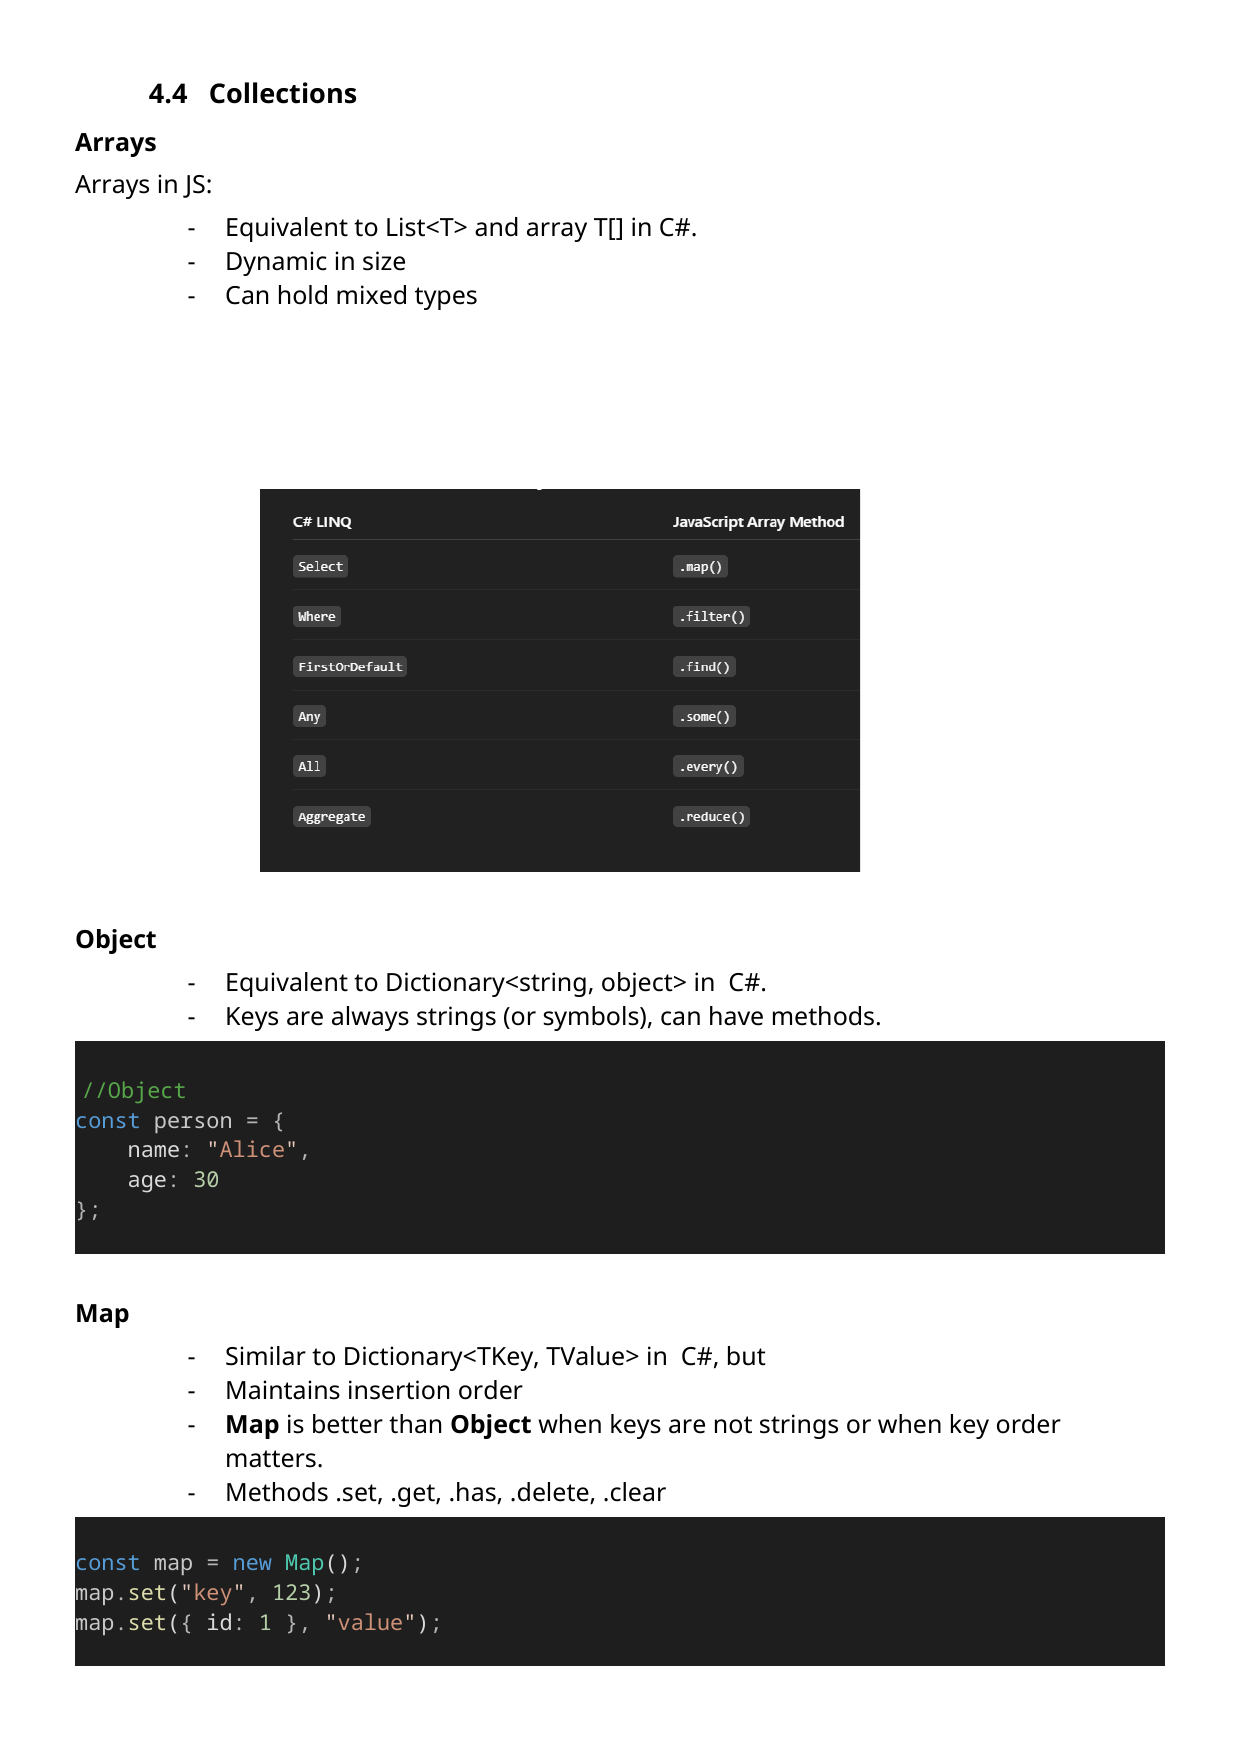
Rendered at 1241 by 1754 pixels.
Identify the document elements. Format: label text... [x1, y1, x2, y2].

text age: 30 [75, 1164, 1165, 1194]
text Object [75, 922, 1165, 956]
text //Object [75, 1075, 1165, 1105]
text name: "Alice", [75, 1134, 1165, 1164]
list Similar to Dictionary<TKey, TValue> in C#, but [187, 1338, 1165, 1372]
text const map = new Map(); [75, 1547, 1165, 1577]
list Equivalent to List<T> and array T[] in C#. [187, 209, 1165, 243]
list Equivalent to Dictionary<string, object> in C#. [187, 964, 1165, 998]
subtitle Collections [149, 75, 1165, 112]
text map.set({ id: 1 }, "value"); [75, 1606, 1165, 1636]
list Dynamic in size [187, 243, 1165, 277]
list Can hold mixed types [187, 277, 1165, 311]
text }; [75, 1194, 1165, 1224]
text Arrays in JS: [75, 167, 1165, 201]
text map.set("key", 123); [75, 1577, 1165, 1606]
text const person = { [75, 1105, 1165, 1134]
list Keys are always strings (or symbols), can have methods. [187, 998, 1165, 1032]
list Methods .set, .get, .has, .delete, .clear [187, 1475, 1165, 1509]
text Map [75, 1296, 1165, 1330]
text Arrays [75, 124, 1165, 158]
list Map is better than Object when keys are not strings or when key order matters. [187, 1407, 1165, 1475]
list Maintains insertion order [187, 1372, 1165, 1407]
picture [260, 489, 861, 872]
